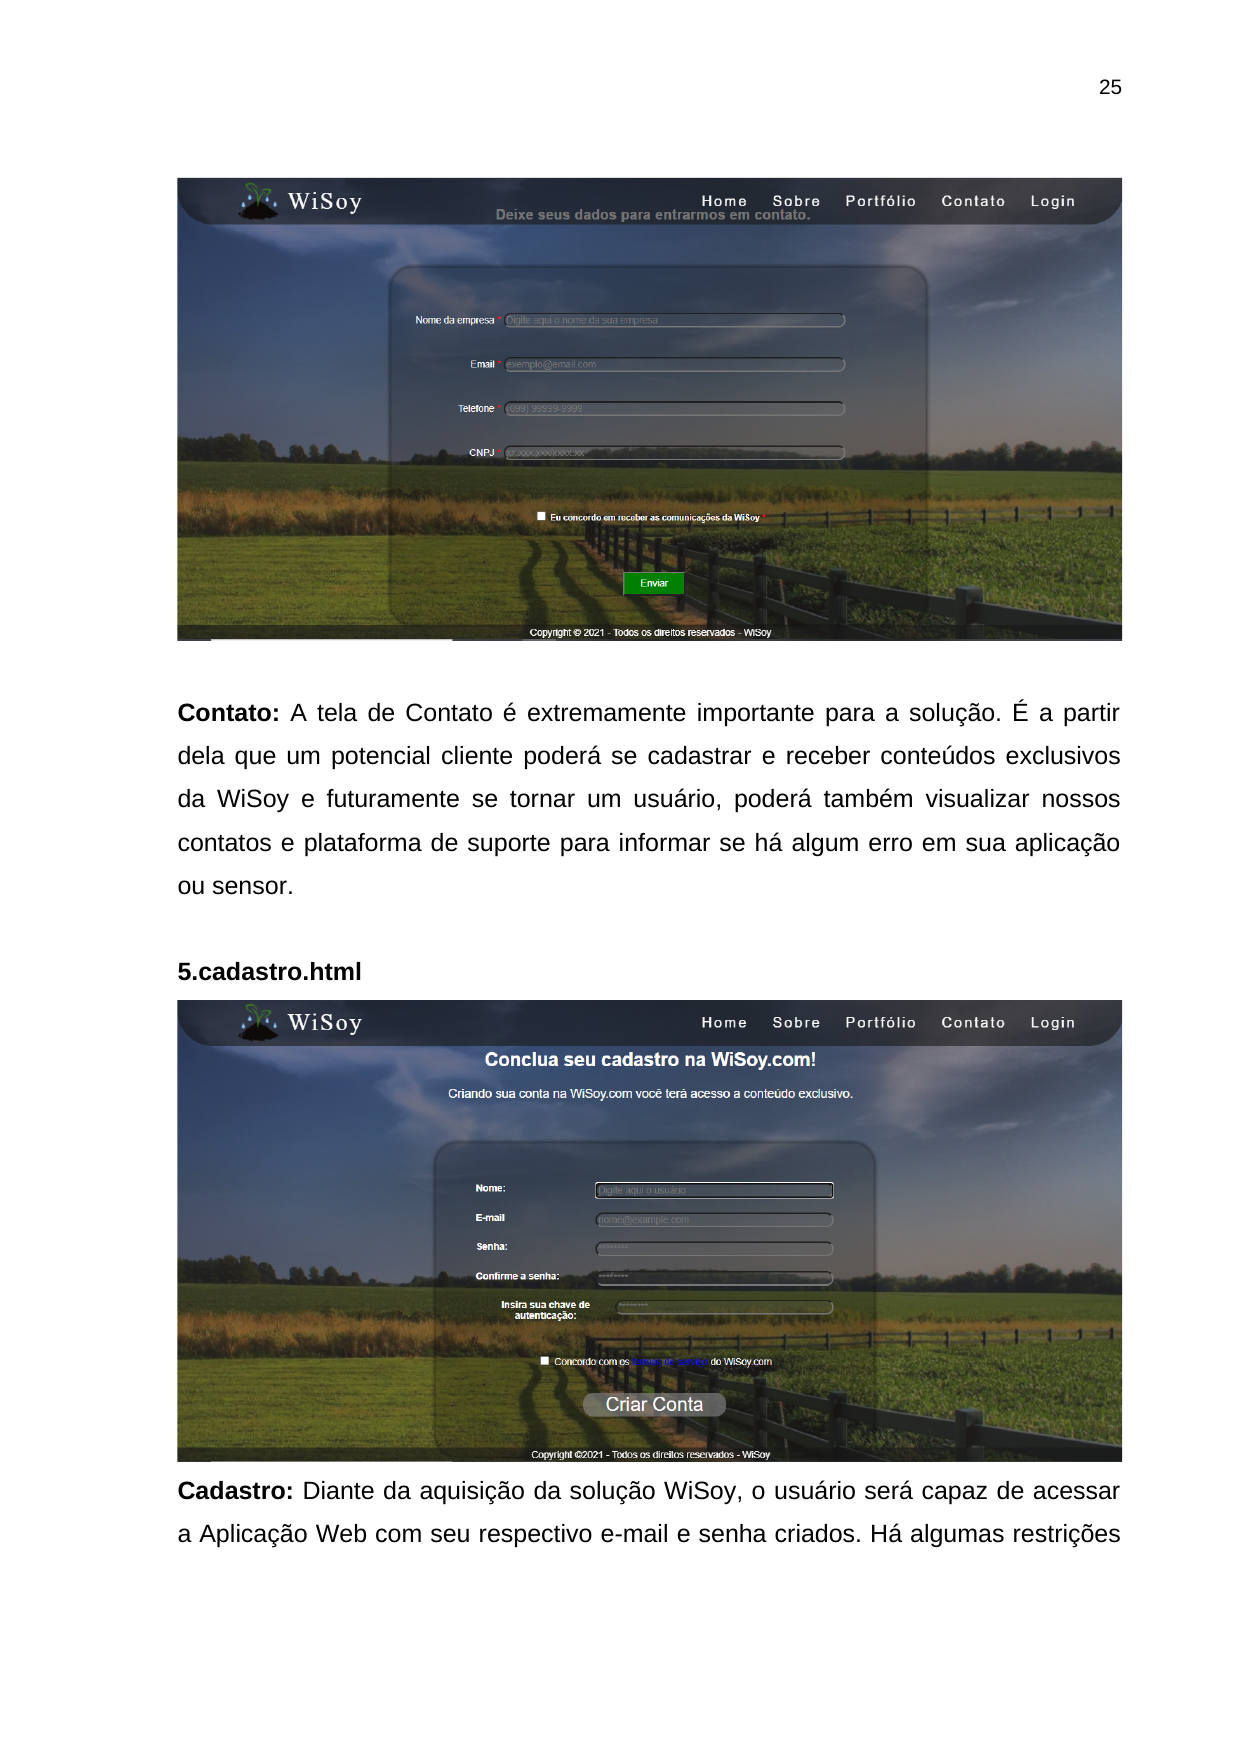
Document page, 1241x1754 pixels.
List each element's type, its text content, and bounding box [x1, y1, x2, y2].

text Contato: A tela de Contato é extremamente importante para a solução. É a partir dela que um potencial cliente poderá se cadastrar e receber conteúdos exclusivos da WiSoy e futuramente se tornar um usuário, poderá também visualizar nossos contatos e plataforma de suporte para informar se há algum erro em sua aplicação ou sensor. [177, 698, 1122, 899]
text 5.cadastro.html [177, 957, 1122, 986]
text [177, 1476, 1122, 1547]
picture [177, 1000, 1123, 1462]
picture [177, 177, 1123, 641]
